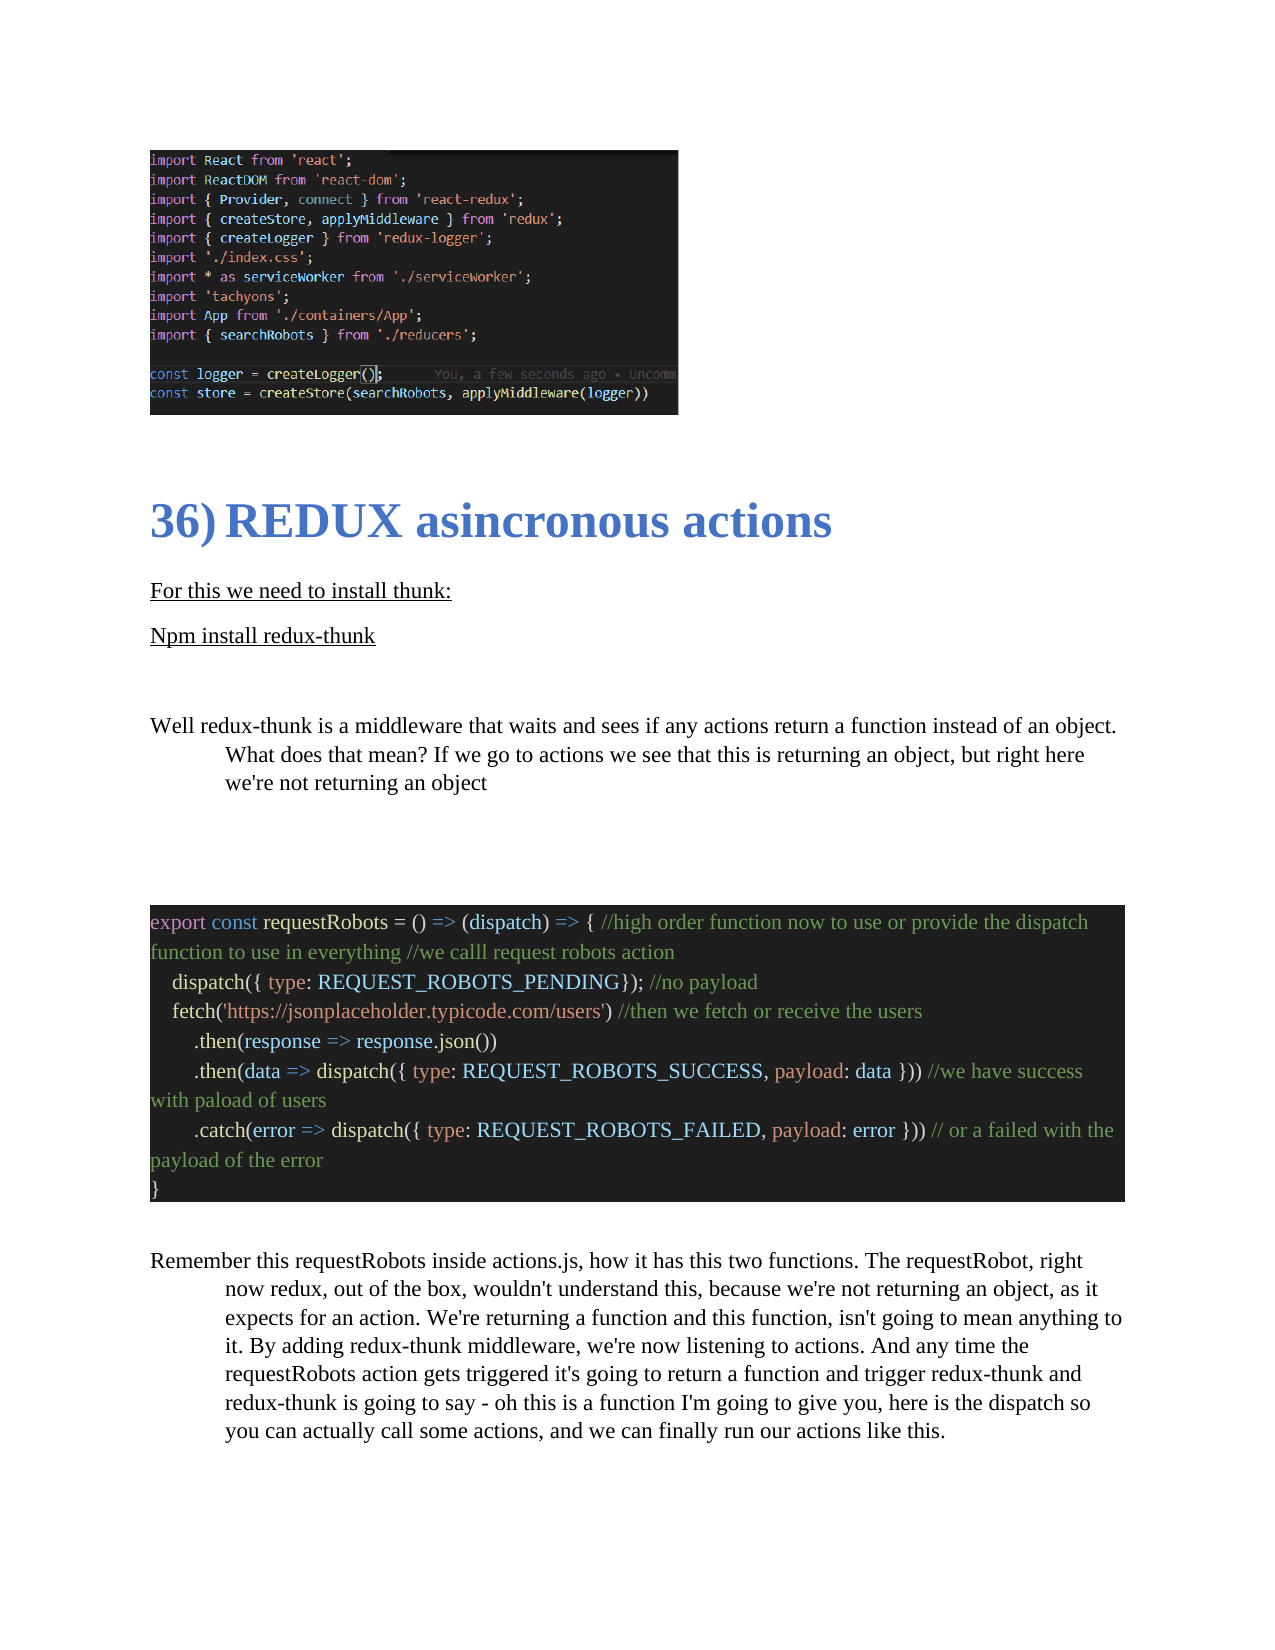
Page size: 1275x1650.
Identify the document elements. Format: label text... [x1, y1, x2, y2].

text dispatch({ type: REQUEST_ROBOTS_PENDING}); //no payload [150, 964, 1125, 994]
text fetch('https://jsonplaceholder.typicode.com/users') //then we fetch or receive the users [150, 994, 1125, 1023]
text .catch(error => dispatch({ type: REQUEST_ROBOTS_FAILED, payload: error })) // or a failed with the payload of the error [150, 1113, 1125, 1172]
subtitle REDUX asincronous actions [150, 491, 1125, 548]
text Well redux-thunk is a middleware that waits and sees if any actions return a function instead of an object. What does that mean? If we go to actions we see that this is returning an object, but right here we're not returning an object [150, 713, 1125, 796]
picture [150, 150, 679, 415]
text .then(data => dispatch({ type: REQUEST_ROBOTS_SUCCESS, payload: data })) //we have success with paload of users [150, 1053, 1125, 1113]
text } [150, 1172, 1125, 1202]
text Npm install redux-thunk [150, 622, 1125, 649]
text export const requestRobots = () => (dispatch) => { //high order function now to use or provide the dispatch function to use in everything //we calll request robots action [150, 905, 1125, 964]
text .then(response => response.json()) [150, 1023, 1125, 1053]
text Remember this requestRobots inside actions.js, how it has this two functions. The requestRobot, right now redux, out of the box, wouldn't understand this, because we're not returning an object, as it expects for an action. We're returning a function and this function, isn't going to mean anything to it. By adding redux-thunk middleware, we're now listening to actions. And any time the requestRobots action gets triggered it's going to return a function and trigger redux-thunk and redux-thunk is going to say - oh this is a function I'm going to give you, here is the dispatch so you can actually call some actions, and we can finally run our actions like this. [150, 1247, 1125, 1444]
text For this we need to install thunk: [150, 577, 1125, 604]
